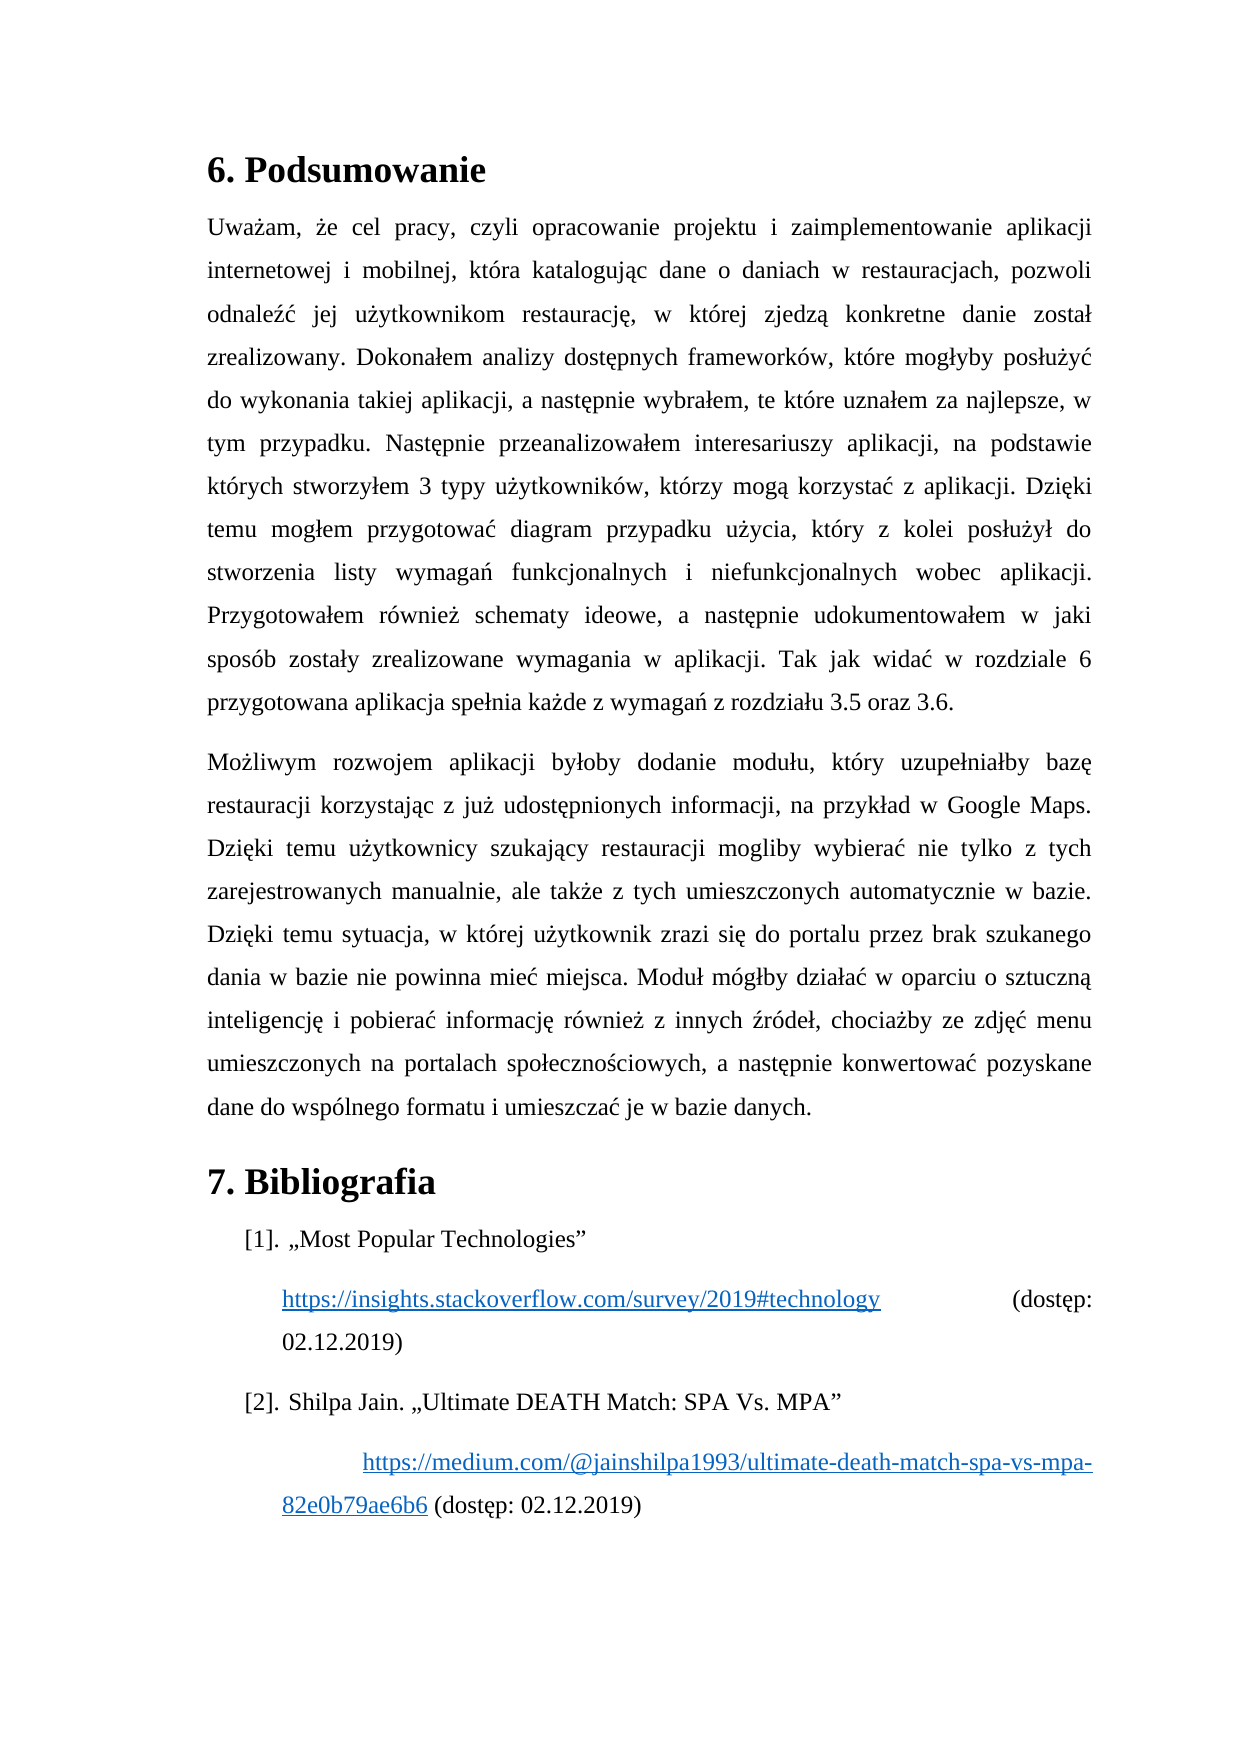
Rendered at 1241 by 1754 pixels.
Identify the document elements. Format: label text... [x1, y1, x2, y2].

text Shilpa Jain. „Ultimate DEATH Match: SPA Vs. MPA” [244, 1387, 1092, 1416]
text „Most Popular Technologies” [244, 1224, 1092, 1253]
text Możliwym rozwojem aplikacji byłoby dodanie modułu, który uzupełniałby bazę restauracji korzystając z już udostępnionych informacji, na przykład w Google Maps. Dzięki temu użytkownicy szukający restauracji mogliby wybierać nie tylko z tych zarejestrowanych manualnie, ale także z tych umieszczonych automatycznie w bazie. Dzięki temu sytuacja, w której użytkownik zrazi się do portalu przez brak szukanego dania w bazie nie powinna mieć miejsca. Moduł mógłby działać w oparciu o sztuczną inteligencję i pobierać informację również z innych źródeł, chociażby ze zdjęć menu umieszczonych na portalach społecznościowych, a następnie konwertować pozyskane dane do wspólnego formatu i umieszczać je w bazie danych. [207, 747, 1092, 1120]
text Uważam, że cel pracy, czyli opracowanie projektu i zaimplementowanie aplikacji internetowej i mobilnej, która katalogując dane o daniach w restauracjach, pozwoli odnaleźć jej użytkownikom restaurację, w której zjedzą konkretne danie został zrealizowany. Dokonałem analizy dostępnych frameworków, które mogłyby posłużyć do wykonania takiej aplikacji, a następnie wybrałem, te które uznałem za najlepsze, w tym przypadku. Następnie przeanalizowałem interesariuszy aplikacji, na podstawie których stworzyłem 3 typy użytkowników, którzy mogą korzystać z aplikacji. Dzięki temu mogłem przygotować diagram przypadku użycia, który z kolei posłużył do stworzenia listy wymagań funkcjonalnych i niefunkcjonalnych wobec aplikacji. Przygotowałem również schematy ideowe, a następnie udokumentowałem w jaki sposób zostały zrealizowane wymagania w aplikacji. Tak jak widać w rozdziale 6 przygotowana aplikacja spełnia każde z wymagań z rozdziału 3.5 oraz 3.6. [207, 212, 1092, 716]
list https://insights.stackoverflow.com/survey/2019#technology (dostęp: 02.12.2019) [282, 1284, 1092, 1356]
list https://medium.com/@jainshilpa1993/ultimate-death-match-spa-vs-mpa-82e0b79ae6b6 (dostęp: 02.12.2019) [282, 1447, 1092, 1519]
subtitle Podsumowanie [207, 148, 1092, 191]
subtitle Bibliografia [207, 1160, 1092, 1203]
